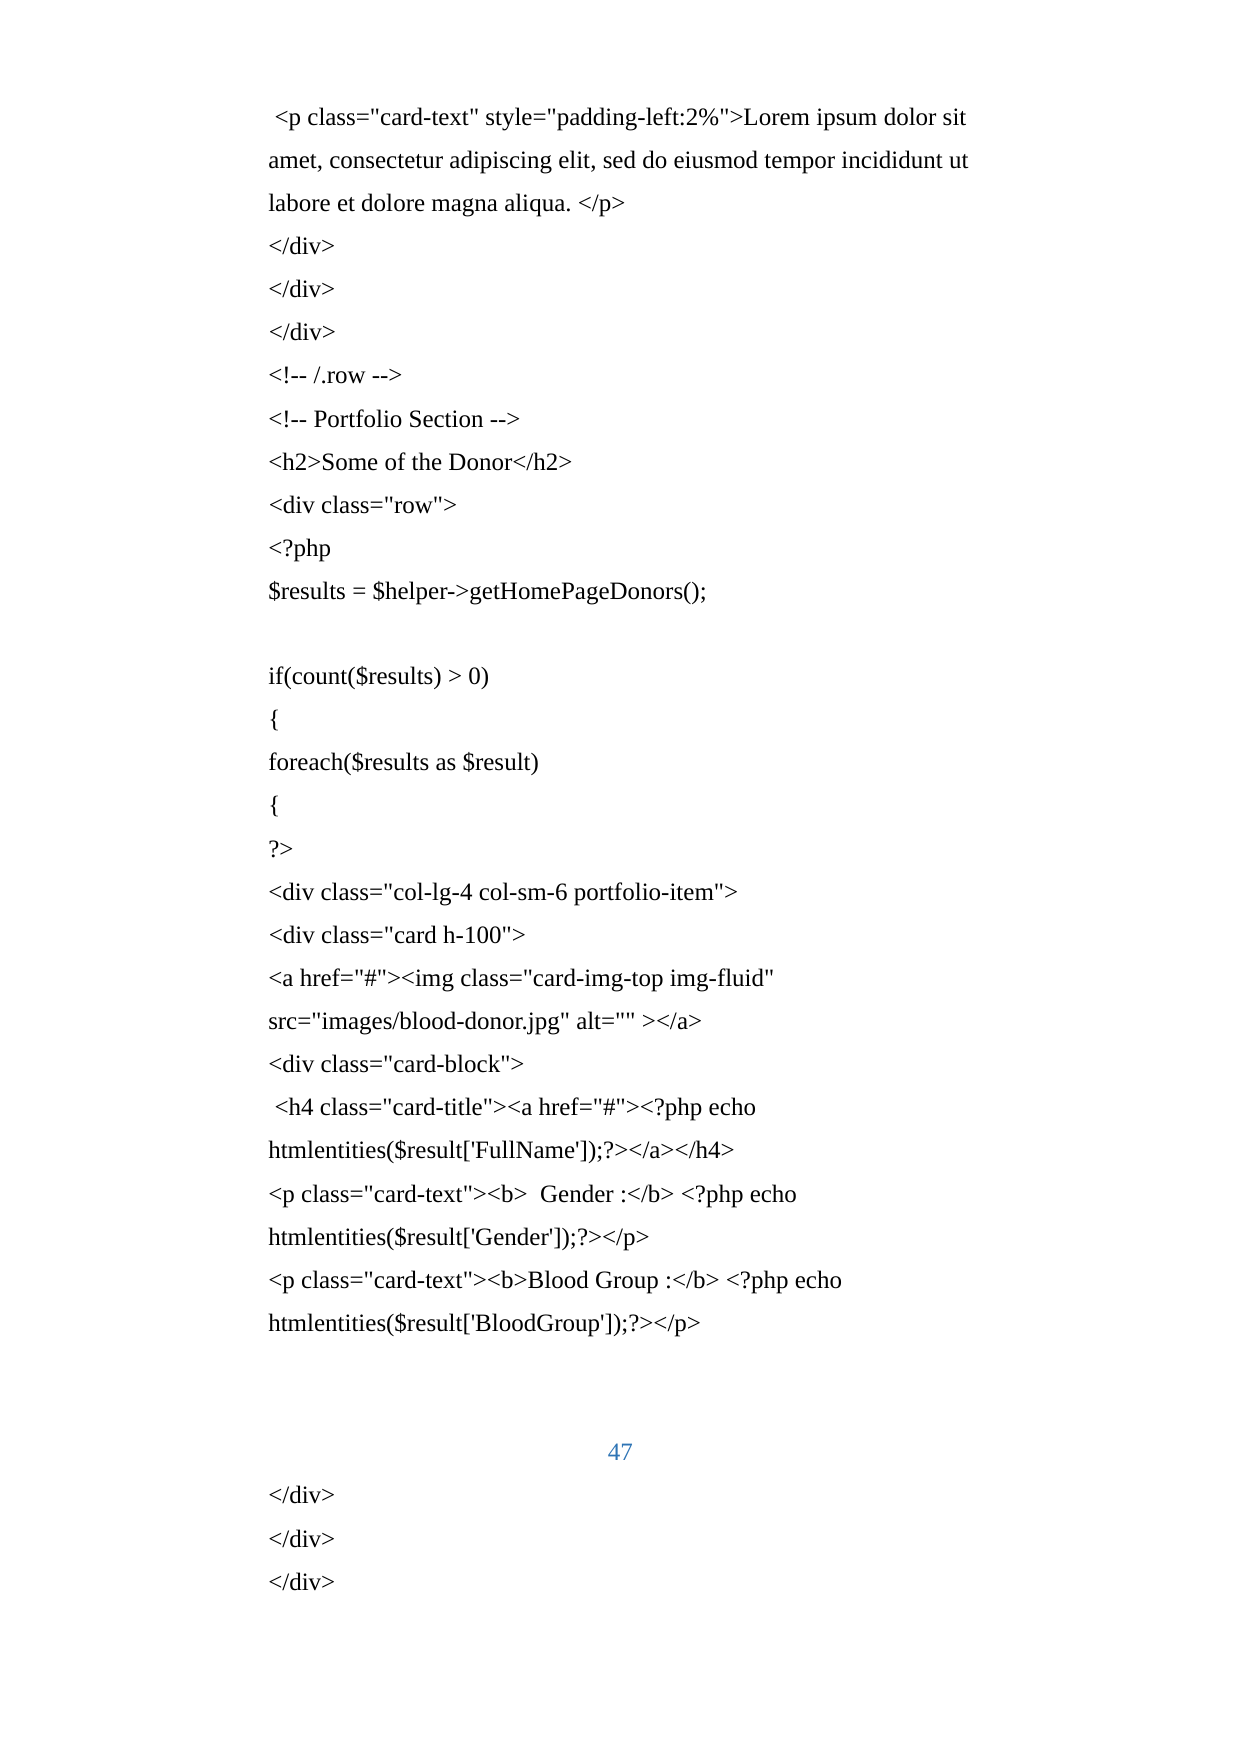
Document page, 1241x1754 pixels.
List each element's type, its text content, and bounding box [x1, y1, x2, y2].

list </div> [268, 274, 972, 303]
list </div> [268, 1567, 972, 1596]
list <!-- Portfolio Section --> [268, 404, 972, 432]
list <h4 class="card-title"><a href="#"><?php echo htmlentities($result['FullName']);?></a></h4> [268, 1092, 972, 1164]
list <?php [268, 533, 972, 562]
list </div> [268, 231, 972, 260]
list <a href="#"><img class="card-img-top img-fluid" src="images/blood-donor.jpg" alt="" ></a> [268, 963, 972, 1035]
text <div class="card h-100"> [150, 920, 972, 949]
list </div> [268, 1524, 972, 1552]
list foreach($results as $result) [268, 747, 972, 776]
list { [268, 704, 972, 733]
list <div class="col-lg-4 col-sm-6 portfolio-item"> [268, 877, 972, 906]
list <p class="card-text"><b>Blood Group :</b> <?php echo htmlentities($result['BloodGroup']);?></p> [268, 1265, 972, 1337]
list <div class="card-block"> [268, 1049, 972, 1078]
list 47 [268, 1437, 972, 1466]
list ?> [268, 834, 972, 862]
list $results = $helper->getHomePageDonors(); [268, 576, 972, 605]
list <!-- /.row --> [268, 361, 972, 389]
list <h2>Some of the Donor</h2> [268, 447, 972, 476]
list <p class="card-text"><b> Gender :</b> <?php echo htmlentities($result['Gender']);?></p> [268, 1179, 972, 1251]
list if(count($results) > 0) [268, 661, 972, 690]
list </div> [268, 1481, 972, 1509]
text <div class="row"> [150, 490, 972, 519]
text </div> [150, 317, 972, 346]
list <p class="card-text" style="padding-left:2%">Lorem ipsum dolor sit amet, consectetur adipiscing elit, sed do eiusmod tempor incididunt ut labore et dolore magna aliqua. </p> [268, 102, 972, 217]
list { [268, 791, 972, 819]
